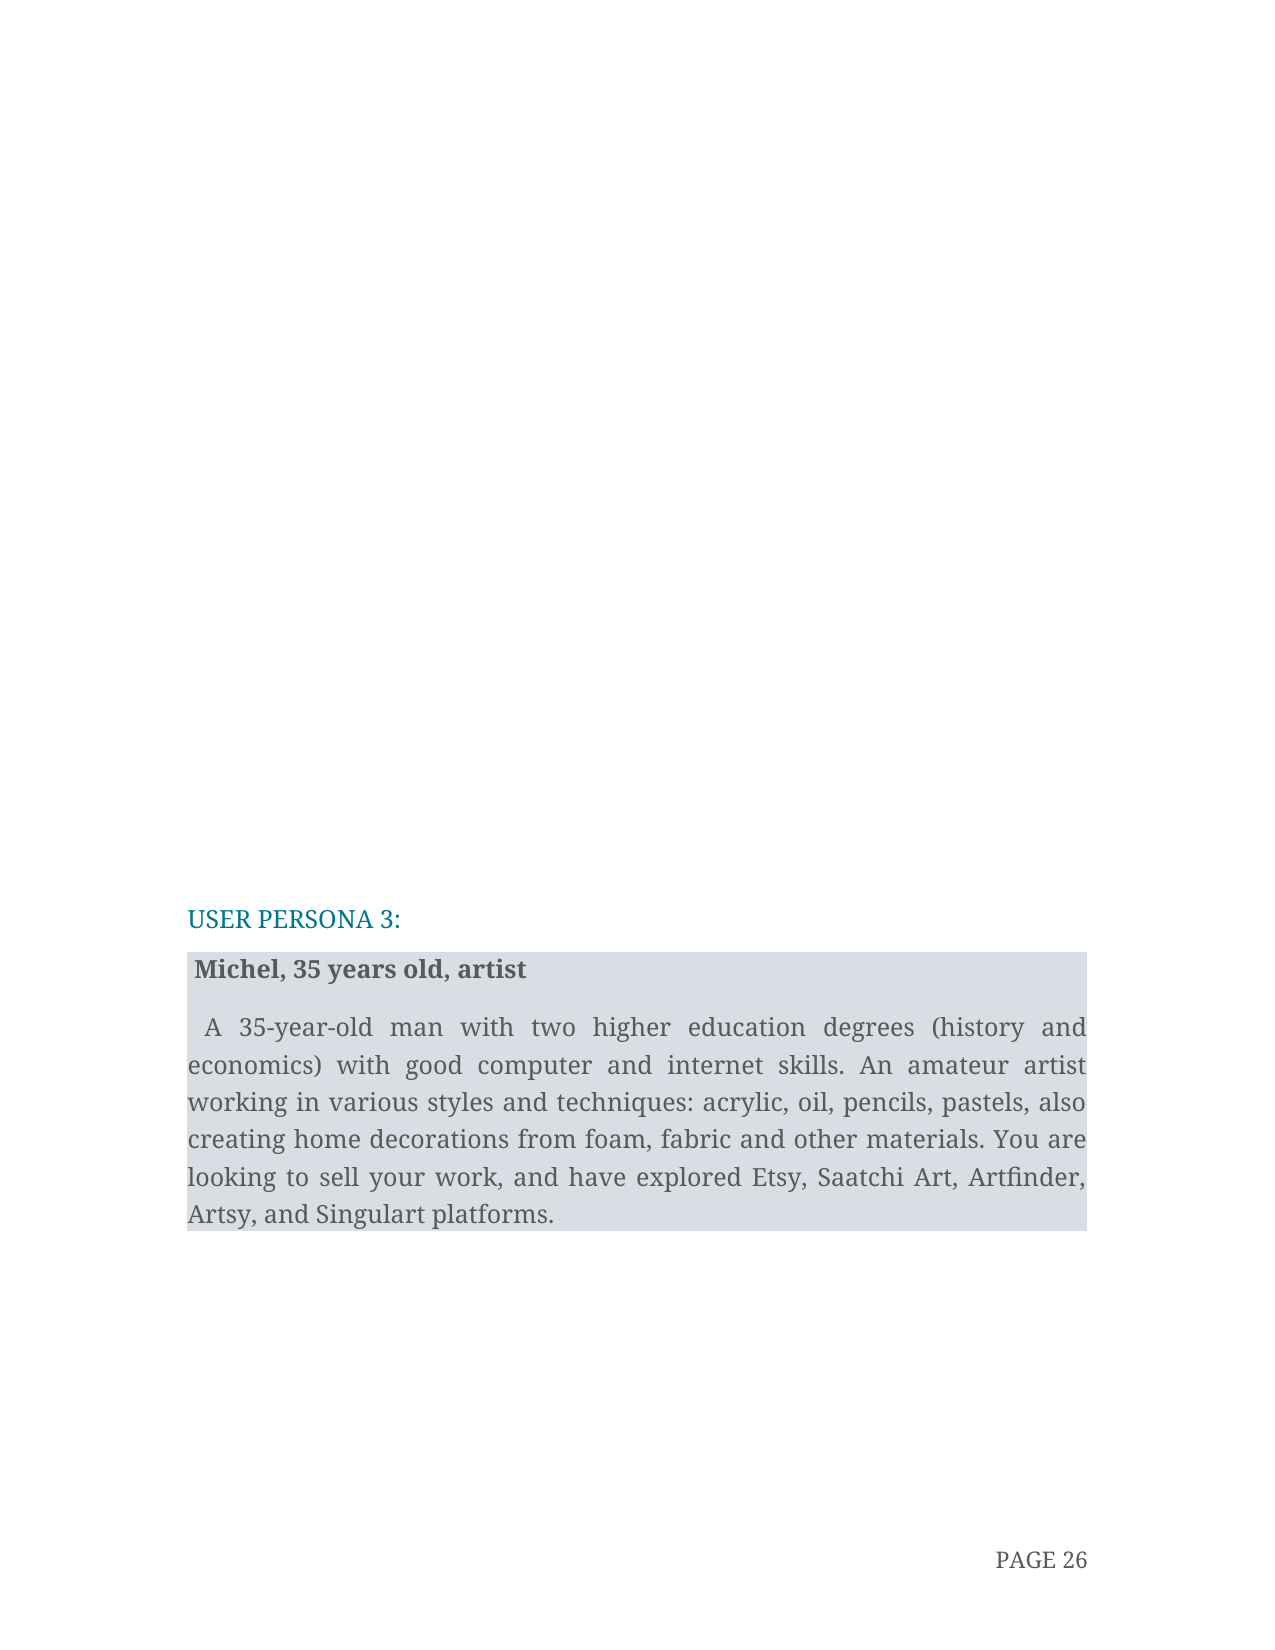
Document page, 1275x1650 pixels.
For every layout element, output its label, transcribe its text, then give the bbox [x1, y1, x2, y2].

text А 35-year-old man with two higher education degrees (history and economics) with good computer and internet skills. An amateur artist working in various styles and techniques: acrylic, oil, pencils, pastels, also creating home decorations from foam, fabric and other materials. You are looking to sell your work, and have explored Etsy, Saatchi Art, Artfinder, Artsy, and Singulart platforms. [187, 1010, 1087, 1231]
subtitle User Persona 3: [187, 902, 1087, 936]
text Michel, 35 years old, artist [187, 952, 1087, 986]
